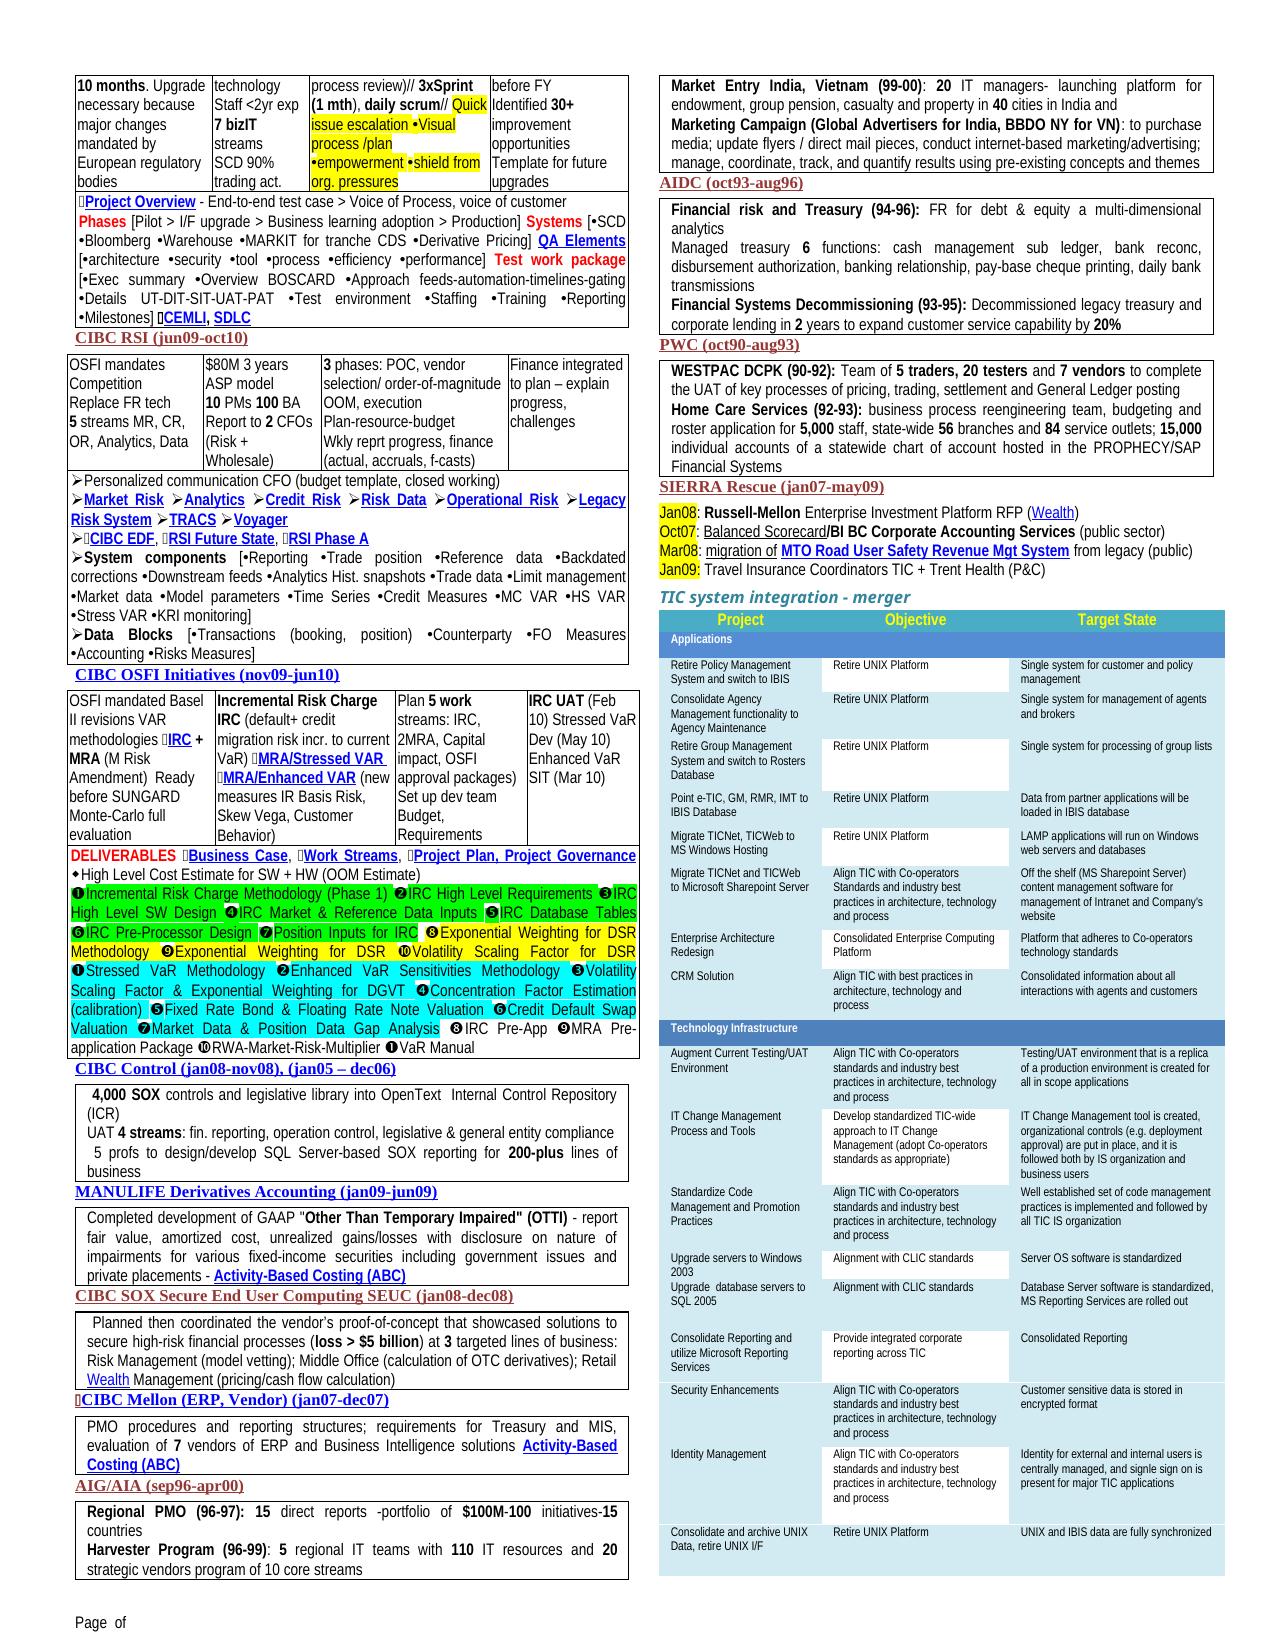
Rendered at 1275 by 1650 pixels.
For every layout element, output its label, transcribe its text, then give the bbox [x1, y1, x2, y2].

table_cell Migrate TICNet and TICWeb to Microsoft Sharepoint Server [659, 866, 822, 930]
table_header Regional PMO (96-97): 15 direct reports -portfolio of $100M-100 initiatives-15 countries Harvester Program (96-99): 5 regional IT teams with 110 IT resources and 20 strategic vendors program of 10 core streams Market Entry India, Vietnam (99-00): 20 IT managers- launching platform for endowment, group pension, casualty and property in 40 cities in India and Marketing Campaign (Global Advertisers for India, BBDO NY for VN): to purchase media; update flyers / direct mail pieces, conduct internet-based marketing/advertising; manage, coordinate, track, and quantify results using pre-existing concepts and themes [76, 1502, 628, 1578]
table_header Plan 5 work streams: IRC, 2MRA, Capital impact, OSFI approval packages) Set up dev team Budget, Requirements [396, 691, 527, 844]
table_cell Testing/UAT environment that is a replica of a production environment is created for all in scope applications [1009, 1046, 1225, 1109]
table_cell Align TIC with Co-operators standards and industry best practices in architecture, technology and process [822, 1046, 1009, 1109]
table_cell Retire Group Management System and switch to Rosters Database [659, 739, 822, 791]
table_header Target State [1009, 610, 1225, 632]
table_cell Retire UNIX Platform [822, 791, 1009, 828]
table_cell Retire UNIX Platform [822, 692, 1009, 739]
text Jan09: Travel Insurance Coordinators TIC + Trent Health (P&C) [700, 560, 1213, 579]
subtitle AIDC (oct93-aug96) [659, 173, 1213, 192]
table_cell Technology Infrastructure [659, 1020, 822, 1046]
subtitle CIBC Control (jan08-nov08), (jan05 – dec06) [75, 1059, 629, 1078]
table_cell Customer sensitive data is stored in encrypted format [1009, 1383, 1225, 1447]
table_cell Augment Current Testing/UAT Environment [659, 1046, 822, 1109]
table_cell Align TIC with Co-operators Standards and industry best practices in architecture, technology and process [822, 866, 1009, 930]
table_cell Point e-TIC, GM, RMR, IMT to IBIS Database [659, 791, 822, 828]
table_cell [1009, 632, 1225, 658]
table_cell [1009, 1020, 1225, 1046]
table_cell Retire Policy Management System and switch to IBIS [659, 658, 822, 692]
table_cell Single system for customer and policy management [1009, 658, 1225, 692]
table_cell Migrate TICNet, TICWeb to MS Windows Hosting [659, 828, 822, 866]
table_cell Enterprise Architecture Redesign [659, 930, 822, 969]
table_cell Applications [659, 632, 822, 658]
table_cell Identity for external and internal users is centrally managed, and signle sign on is present for major TIC applications [1009, 1447, 1225, 1524]
text Jan08: Russell-Mellon Enterprise Investment Platform RFP (Wealth) [659, 502, 1213, 522]
table_cell Single system for management of agents and brokers [1009, 692, 1225, 739]
table_cell Align TIC with Co-operators standards and industry best practices in architecture, technology and process [822, 1185, 1009, 1251]
subtitle CIBC Mellon (ERP, Vendor) (jan07-dec07) [75, 1390, 629, 1409]
table_header PMO procedures and reporting structures; requirements for Treasury and MIS, evaluation of 7 vendors of ERP and Business Intelligence solutions Activity-Based Costing (ABC) [76, 1417, 628, 1474]
table_header SCD in production for 10 months. Upgrade necessary because major changes mandated by European regulatory bodies [76, 76, 212, 191]
table_cell Platform that adheres to Co-operators technology standards [1009, 930, 1225, 969]
table_cell Identity Management [659, 1447, 822, 1524]
table_header Planned then coordinated the vendor’s proof-of-concept that showcased solutions to secure high-risk financial processes (loss > $5 billion) at 3 targeted lines of business: Risk Management (model vetting); Middle Office (calculation of OTC derivatives); Retail Wealth Management (pricing/cash flow calculation) [76, 1313, 628, 1389]
table_cell Off the shelf (MS Sharepoint Server) content management software for management of Intranet and Company's website [1009, 866, 1225, 930]
table_header New technology Staff <2yr exp 7 bizIT streams SCD 90% trading act. [213, 76, 309, 191]
table_cell UNIX and IBIS data are fully synchronized [1009, 1525, 1225, 1576]
subtitle TIC system integration - merger [659, 585, 1213, 608]
text Oct07: Balanced Scorecard/BI BC Corporate Accounting Services (public sector) [696, 522, 1213, 541]
subtitle CIBC SOX Secure End User Computing SEUC (jan08-dec08) [75, 1286, 629, 1305]
subtitle MANULIFE Derivatives Accounting (jan09-jun09) [75, 1182, 629, 1201]
table_cell IT Change Management tool is created, organizational controls (e.g. deployment approval) are put in place, and it is followed both by IS organization and business users [1009, 1109, 1225, 1185]
table_cell IT Change Management Process and Tools [659, 1109, 822, 1185]
table_cell Retire UNIX Platform [822, 1525, 1009, 1576]
table_cell Align TIC with best practices in architecture, technology and process [822, 969, 1009, 1020]
table_cell Alignment with CLIC standards [822, 1251, 1009, 1279]
table_cell [822, 632, 1009, 658]
table_header Financial risk and Treasury (94-96): FR for debt & equity a multi-dimensional analytics Managed treasury 6 functions: cash management sub ledger, bank reconc, disbursement authorization, banking relationship, pay-base cheque printing, daily bank transmissions Financial Systems Decommissioning (93-95): Decommissioned legacy treasury and corporate lending in 2 years to expand customer service capability by 20% [660, 199, 1213, 333]
table_header $80M 3 years ASP model 10 PMs 100 BA Report to 2 CFOs (Risk + Wholesale) [204, 355, 321, 470]
table_header Incremental Risk Charge IRC (default+ credit migration risk incr. to current VaR) MRA/Stressed VAR MRA/Enhanced VAR (new measures IR Basis Risk, Skew Vega, Customer Behavior) [216, 691, 395, 844]
table_cell Consolidated information about all interactions with agents and customers [1009, 969, 1225, 1020]
subtitle AIG/AIA (sep96-apr00) [75, 1475, 629, 1494]
table_cell Align TIC with Co-operators standards and industry best practices in architecture, technology and process [822, 1447, 1009, 1524]
subtitle PWC (oct90-aug93) [659, 335, 1213, 354]
table_cell Retire UNIX Platform [822, 658, 1009, 692]
table_cell Security Enhancements [659, 1383, 822, 1447]
table_cell Standardize Code Management and Promotion Practices [659, 1185, 822, 1251]
table_cell Develop standardized TIC-wide approach to IT Change Management (adopt Co-operators standards as appropriate) [822, 1109, 1009, 1185]
table_cell Consolidated Reporting [1009, 1331, 1225, 1382]
table_header Completed 2 months before FY Identified 30+ improvement opportunities Template for future upgrades [491, 76, 628, 191]
table_cell Retire UNIX Platform [822, 828, 1009, 866]
table_cell Consolidate Agency Management functionality to Agency Maintenance [659, 692, 822, 739]
table_header Objective [822, 610, 1009, 632]
table_header OSFI mandated Basel II revisions VAR methodologies IRC + MRA (M Risk Amendment) Ready before SUNGARD Monte-Carlo full evaluation [68, 691, 215, 844]
table_header Finance integrated to plan – explain progress, challenges [509, 355, 628, 470]
table_cell Consolidated Enterprise Computing Platform [822, 930, 1009, 969]
table_cell Align TIC with Co-operators standards and industry best practices in architecture, technology and process [822, 1383, 1009, 1447]
table_cell Single system for processing of group lists [1009, 739, 1225, 791]
text Mar08: migration of MTO Road User Safety Revenue Mgt System from legacy (public) [698, 541, 1213, 560]
subtitle SIERRA Rescue (jan07-may09) [659, 477, 1213, 496]
table_cell Server OS software is standardized [1009, 1251, 1225, 1279]
table_cell Project Overview - End-to-end test case > Voice of Process, voice of customer Phases [Pilot > I/F upgrade > Business learning adoption > Production] Systems [SCD Bloomberg Warehouse MARKIT for tranche CDS Derivative Pricing] QA Elements [architecture security tool process efficiency performance] Test work package [Exec summary Overview BOSCARD Approach feeds-automation-timelines-gating Details UT-DIT-SIT-UAT-PAT Test environment Staffing Training Reporting Milestones] CEMLI, SDLC [76, 192, 628, 327]
table_cell Consolidate Reporting and utilize Microsoft Reporting Services [659, 1331, 822, 1382]
table_header Project [659, 610, 822, 632]
table_cell DELIVERABLES Business Case, Work Streams, Project Plan, Project Governance High Level Cost Estimate for SW + HW (OOM Estimate) Incremental Risk Charge Methodology (Phase 1) IRC High Level Requirements IRC High Level SW Design IRC Market & Reference Data Inputs IRC Database Tables IRC Pre-Processor Design Position Inputs for IRC Exponential Weighting for DSR Methodology Exponential Weighting for DSR Volatility Scaling Factor for DSR Stressed VaR Methodology Enhanced VaR Sensitivities Methodology Volatility Scaling Factor & Exponential Weighting for DGVT Concentration Factor Estimation (calibration) Fixed Rate Bond & Floating Rate Note Valuation Credit Default Swap Valuation Market Data & Position Data Gap Analysis IRC Pre-App MRA Pre-application Package RWA-Market-Risk-Multiplier VaR Manual [68, 846, 639, 1057]
table_cell Upgrade servers to Windows 2003 [659, 1251, 822, 1279]
subtitle CIBC RSI (jun09-oct10) [75, 328, 629, 347]
table_cell Alignment with CLIC standards [822, 1279, 1009, 1331]
table_cell Well established set of code management practices is implemented and followed by all TIC IS organization [1009, 1185, 1225, 1251]
table_cell Retire UNIX Platform [822, 739, 1009, 791]
table_header WESTPAC DCPK (90-92): Team of 5 traders, 20 testers and 7 vendors to complete the UAT of key processes of pricing, trading, settlement and General Ledger posting Home Care Services (92-93): business process reengineering team, budgeting and roster application for 5,000 staff, state-wide 56 branches and 84 service outlets; 15,000 individual accounts of a statewide chart of account hosted in the PROPHECY/SAP Financial Systems [660, 361, 1213, 476]
subtitle CIBC OSFI Initiatives (nov09-jun10) [75, 665, 629, 684]
table_header OSFI mandates Competition Replace FR tech 5 streams MR, CR, OR, Analytics, Data [68, 355, 203, 470]
table_header Completed development of GAAP "Other Than Temporary Impaired" (OTTI) - report fair value, amortized cost, unrealized gains/losses with disclosure on nature of impairments for various fixed-income securities including government issues and private placements - Activity-Based Costing (ABC) [76, 1208, 628, 1285]
table_cell Consolidate and archive UNIX Data, retire UNIX I/F [659, 1525, 822, 1576]
table_header IRC UAT (Feb 10) Stressed VaR Dev (May 10) Enhanced VaR SIT (Mar 10) [528, 691, 639, 844]
table_header 3 phases: POC, vendor selection/ order-of-magnitude OOM, execution Plan-resource-budget Wkly reprt progress, finance (actual, accruals, f-casts) [322, 355, 508, 470]
table_cell Provide integrated corporate reporting across TIC [822, 1331, 1009, 1382]
table_cell Data from partner applications will be loaded in IBIS database [1009, 791, 1225, 828]
table_header Regional PMO (96-97): 15 direct reports -portfolio of $100M-100 initiatives-15 countries Harvester Program (96-99): 5 regional IT teams with 110 IT resources and 20 strategic vendors program of 10 core streams Market Entry India, Vietnam (99-00): 20 IT managers- launching platform for endowment, group pension, casualty and property in 40 cities in India and Marketing Campaign (Global Advertisers for India, BBDO NY for VN): to purchase media; update flyers / direct mail pieces, conduct internet-based marketing/advertising; manage, coordinate, track, and quantify results using pre-existing concepts and themes [660, 76, 1213, 172]
table_cell LAMP applications will run on Windows web servers and databases [1009, 828, 1225, 866]
table_cell [822, 1020, 1009, 1046]
table_cell CRM Solution [659, 969, 822, 1020]
table_cell Database Server software is standardized, MS Reporting Services are rolled out [1009, 1279, 1225, 1331]
table_header 4,000 SOX controls and legislative library into OpenText Internal Control Repository (ICR) UAT 4 streams: fin. reporting, operation control, legislative & general entity compliance 5 profs to design/develop SQL Server-based SOX reporting for 200-plus lines of business [76, 1085, 628, 1181]
table_cell Upgrade database servers to SQL 2005 [659, 1279, 822, 1331]
table_cell Personalized communication CFO (budget template, closed working) Market Risk Analytics Credit Risk Risk Data Operational Risk Legacy Risk System TRACS Voyager CIBC EDF, RSI Future State, RSI Phase A System components [Reporting Trade position Reference data Backdated corrections Downstream feeds Analytics Hist. snapshots Trade data Limit management Market data Model parameters Time Series Credit Measures MC VAR HS VAR Stress VAR KRI monitoring] Data Blocks [Transactions (booking, position) Counterparty FO Measures Accounting Risks Measures] [68, 471, 628, 663]
